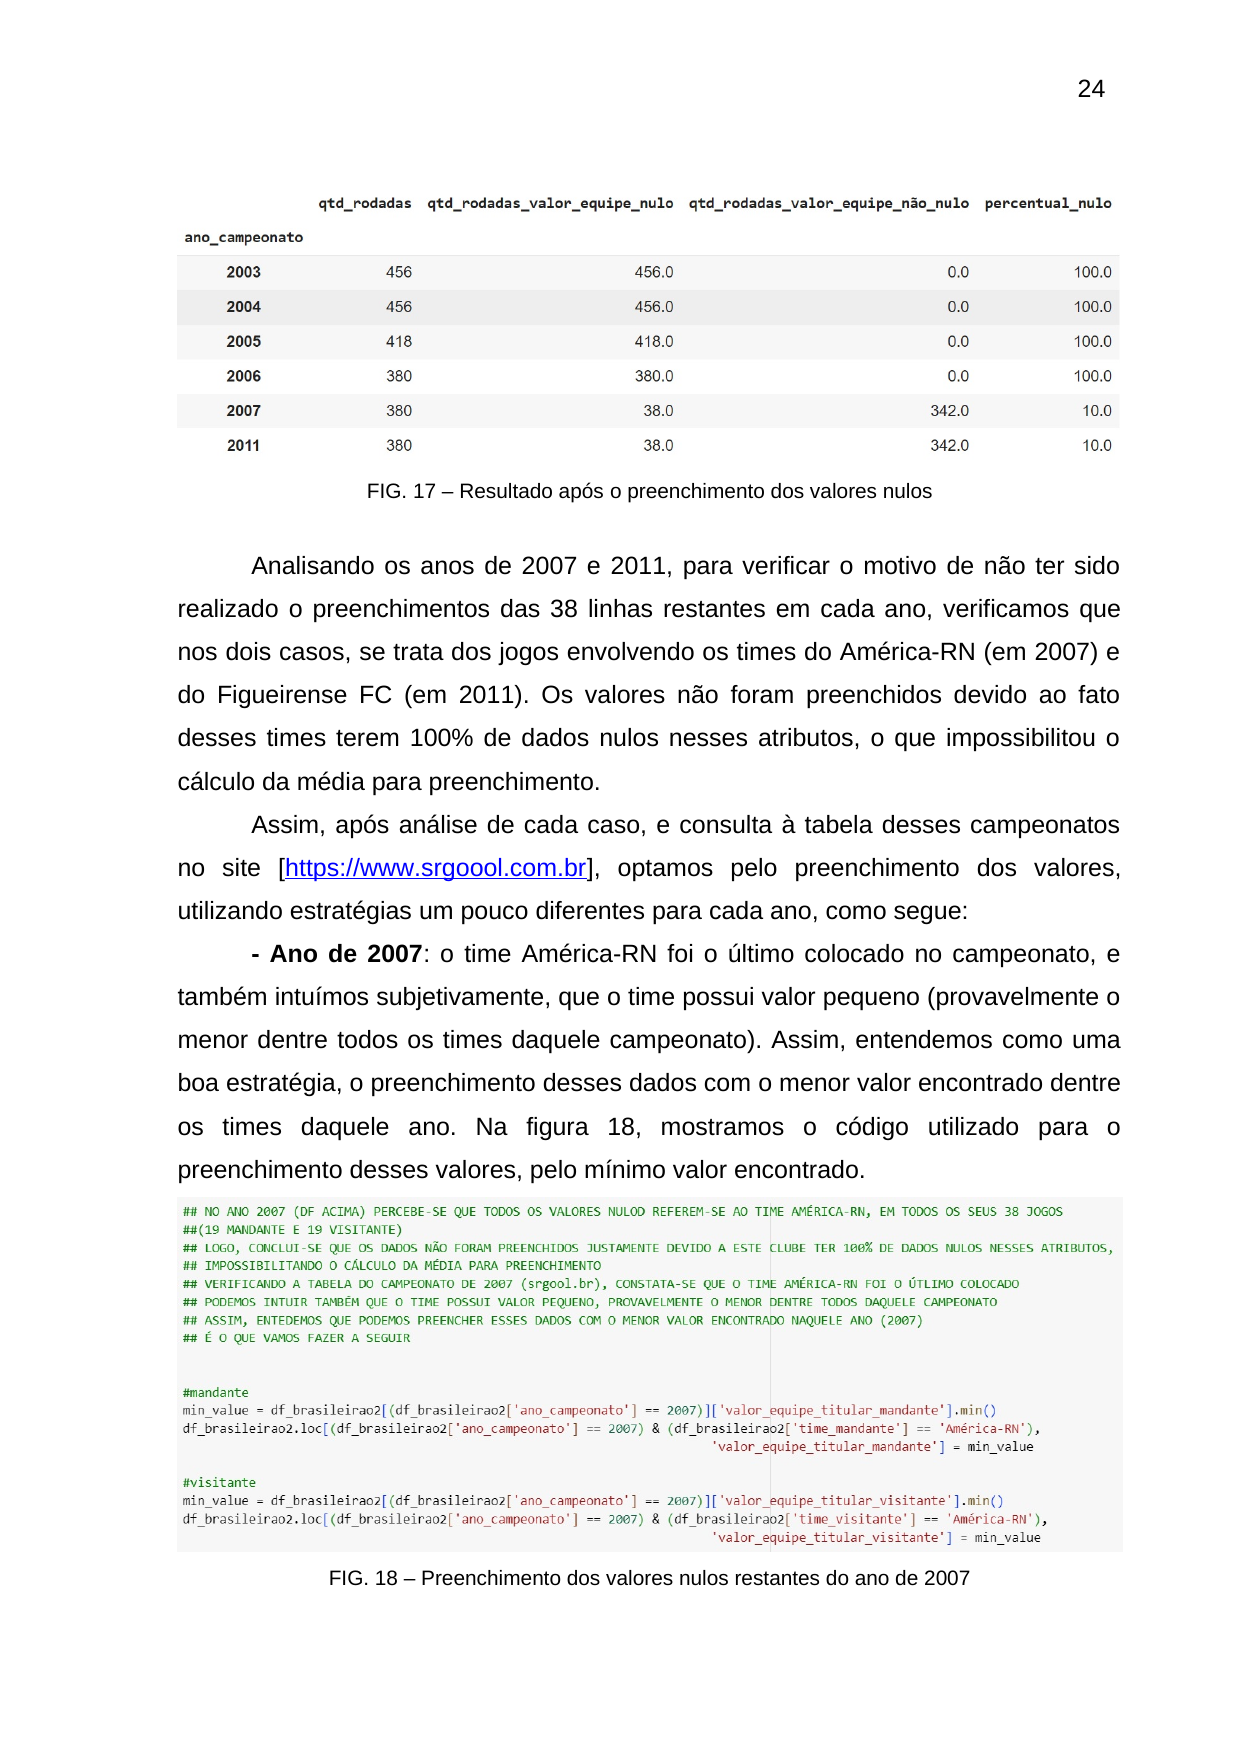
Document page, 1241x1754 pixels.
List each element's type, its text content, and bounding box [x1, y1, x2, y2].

picture [177, 177, 1121, 465]
text Assim, após análise de cada caso, e consulta à tabela desses campeonatos no site [https://www.srgoool.com.br], optamos pelo preenchimento dos valores, utilizando estratégias um pouco diferentes para cada ano, como segue: [177, 809, 1122, 924]
text - Ano de 2007: o time América-RN foi o último colocado no campeonato, e também intuímos subjetivamente, que o time possui valor pequeno (provavelmente o menor dentre todos os times daquele campeonato). Assim, entendemos como uma boa estratégia, o preenchimento desses dados com o menor valor encontrado dentre os times daquele ano. Na figura 18, mostramos o código utilizado para o preenchimento desses valores, pelo mínimo valor encontrado. [177, 939, 1122, 1183]
text FIG. 18 – Preenchimento dos valores nulos restantes do ano de 2007 [177, 1566, 1122, 1590]
text FIG. 17 – Resultado após o preenchimento dos valores nulos [177, 479, 1122, 503]
picture [177, 1197, 1123, 1552]
text Analisando os anos de 2007 e 2011, para verificar o motivo de não ter sido realizado o preenchimentos das 38 linhas restantes em cada ano, verificamos que nos dois casos, se trata dos jogos envolvendo os times do América-RN (em 2007) e do Figueirense FC (em 2011). Os valores não foram preenchidos devido ao fato desses times terem 100% de dados nulos nesses atributos, o que impossibilitou o cálculo da média para preenchimento. [177, 551, 1122, 795]
